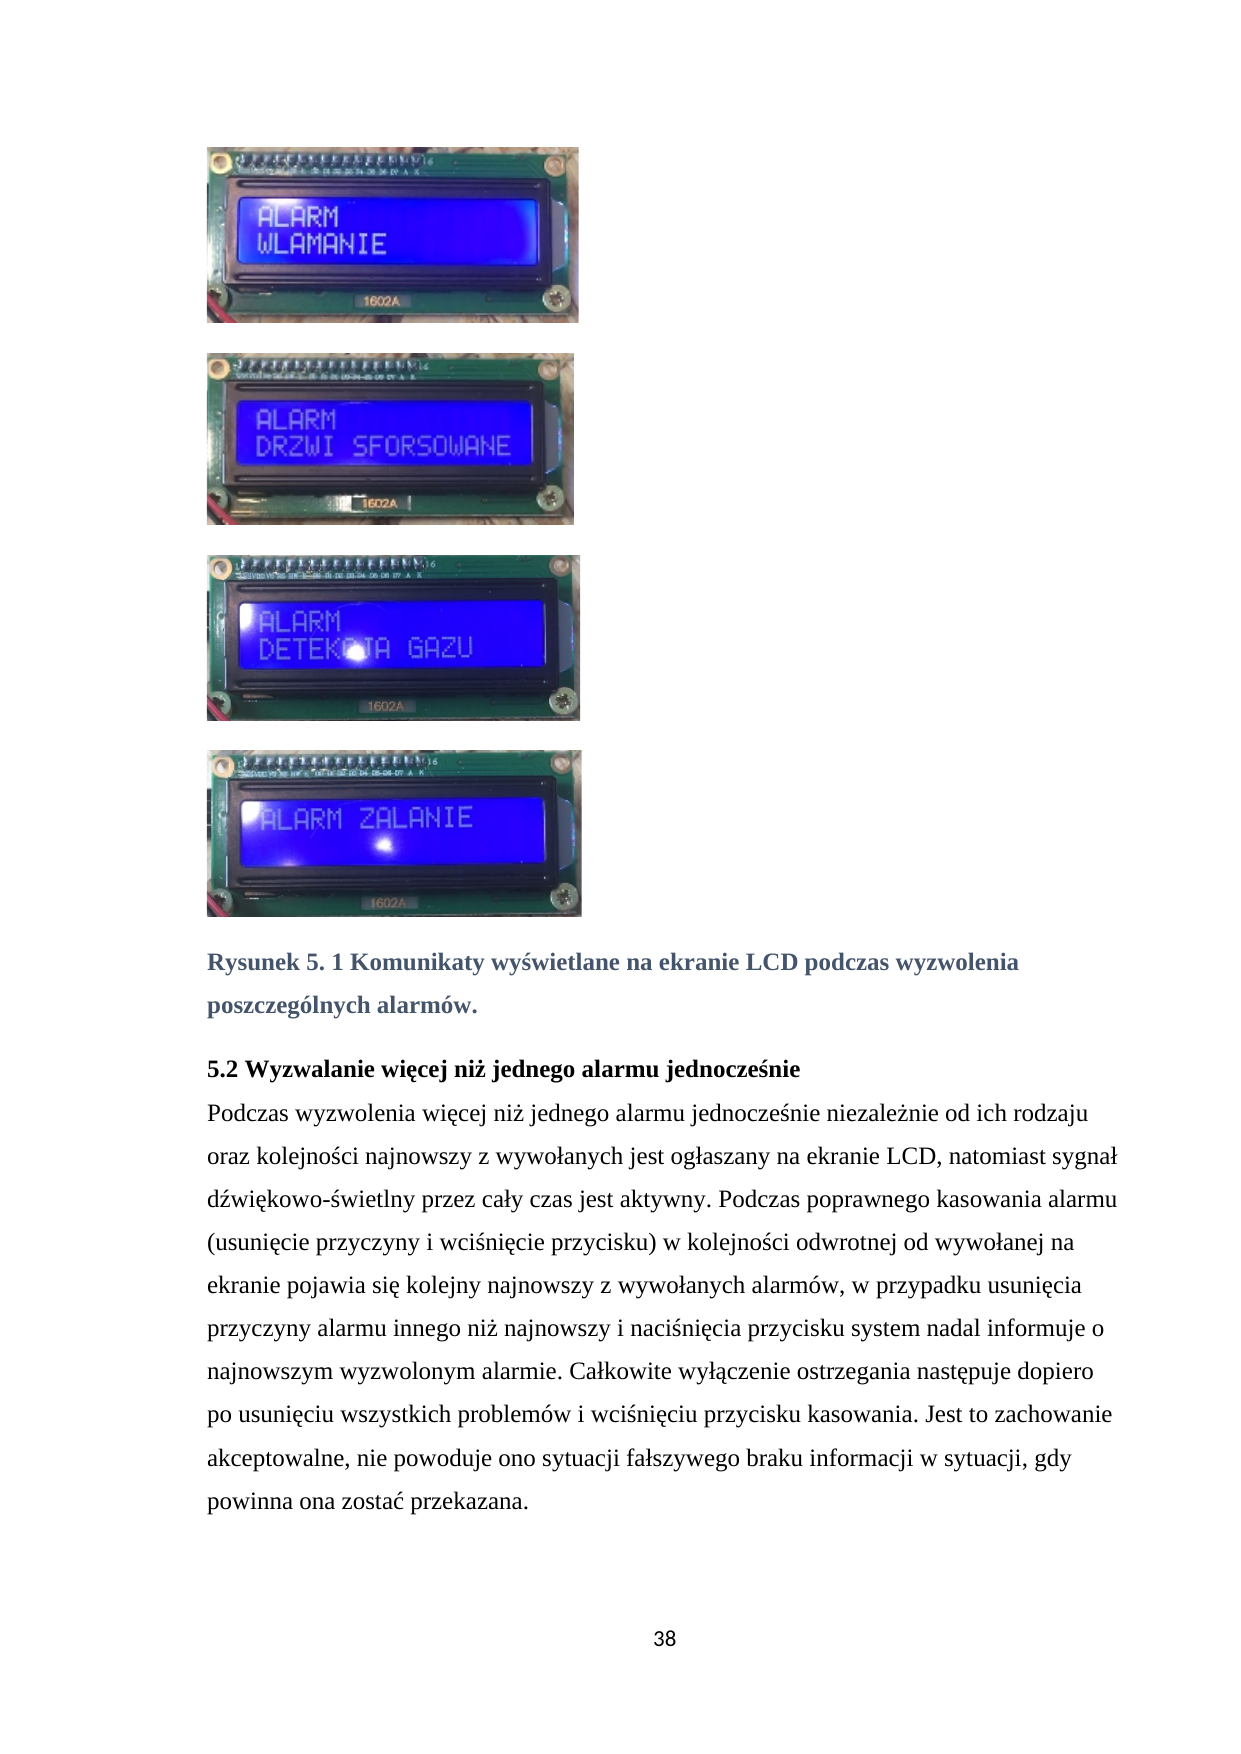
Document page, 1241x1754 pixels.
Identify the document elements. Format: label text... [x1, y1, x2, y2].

picture [206, 555, 581, 721]
text Podczas wyzwolenia więcej niż jednego alarmu jednocześnie niezależnie od ich rodzaju oraz kolejności najnowszy z wywołanych jest ogłaszany na ekranie LCD, natomiast sygnał dźwiękowo-świetlny przez cały czas jest aktywny. Podczas poprawnego kasowania alarmu (usunięcie przyczyny i wciśnięcie przycisku) w kolejności odwrotnej od wywołanej na ekranie pojawia się kolejny najnowszy z wywołanych alarmów, w przypadku usunięcia przyczyny alarmu innego niż najnowszy i naciśnięcia przycisku system nadal informuje o najnowszym wyzwolonym alarmie. Całkowite wyłączenie ostrzegania następuje dopiero po usunięciu wszystkich problemów i wciśnięciu przycisku kasowania. Jest to zachowanie akceptowalne, nie powoduje ono sytuacji fałszywego braku informacji w sytuacji, gdy powinna ona zostać przekazana. [207, 1098, 1122, 1514]
subtitle 5.2 Wyzwalanie więcej niż jednego alarmu jednocześnie [207, 1054, 1122, 1083]
text Rysunek 5. 1 Komunikaty wyświetlane na ekranie LCD podczas wyzwolenia poszczególnych alarmów. [207, 947, 1122, 1019]
picture [206, 750, 582, 917]
picture [206, 147, 579, 323]
picture [206, 353, 574, 525]
